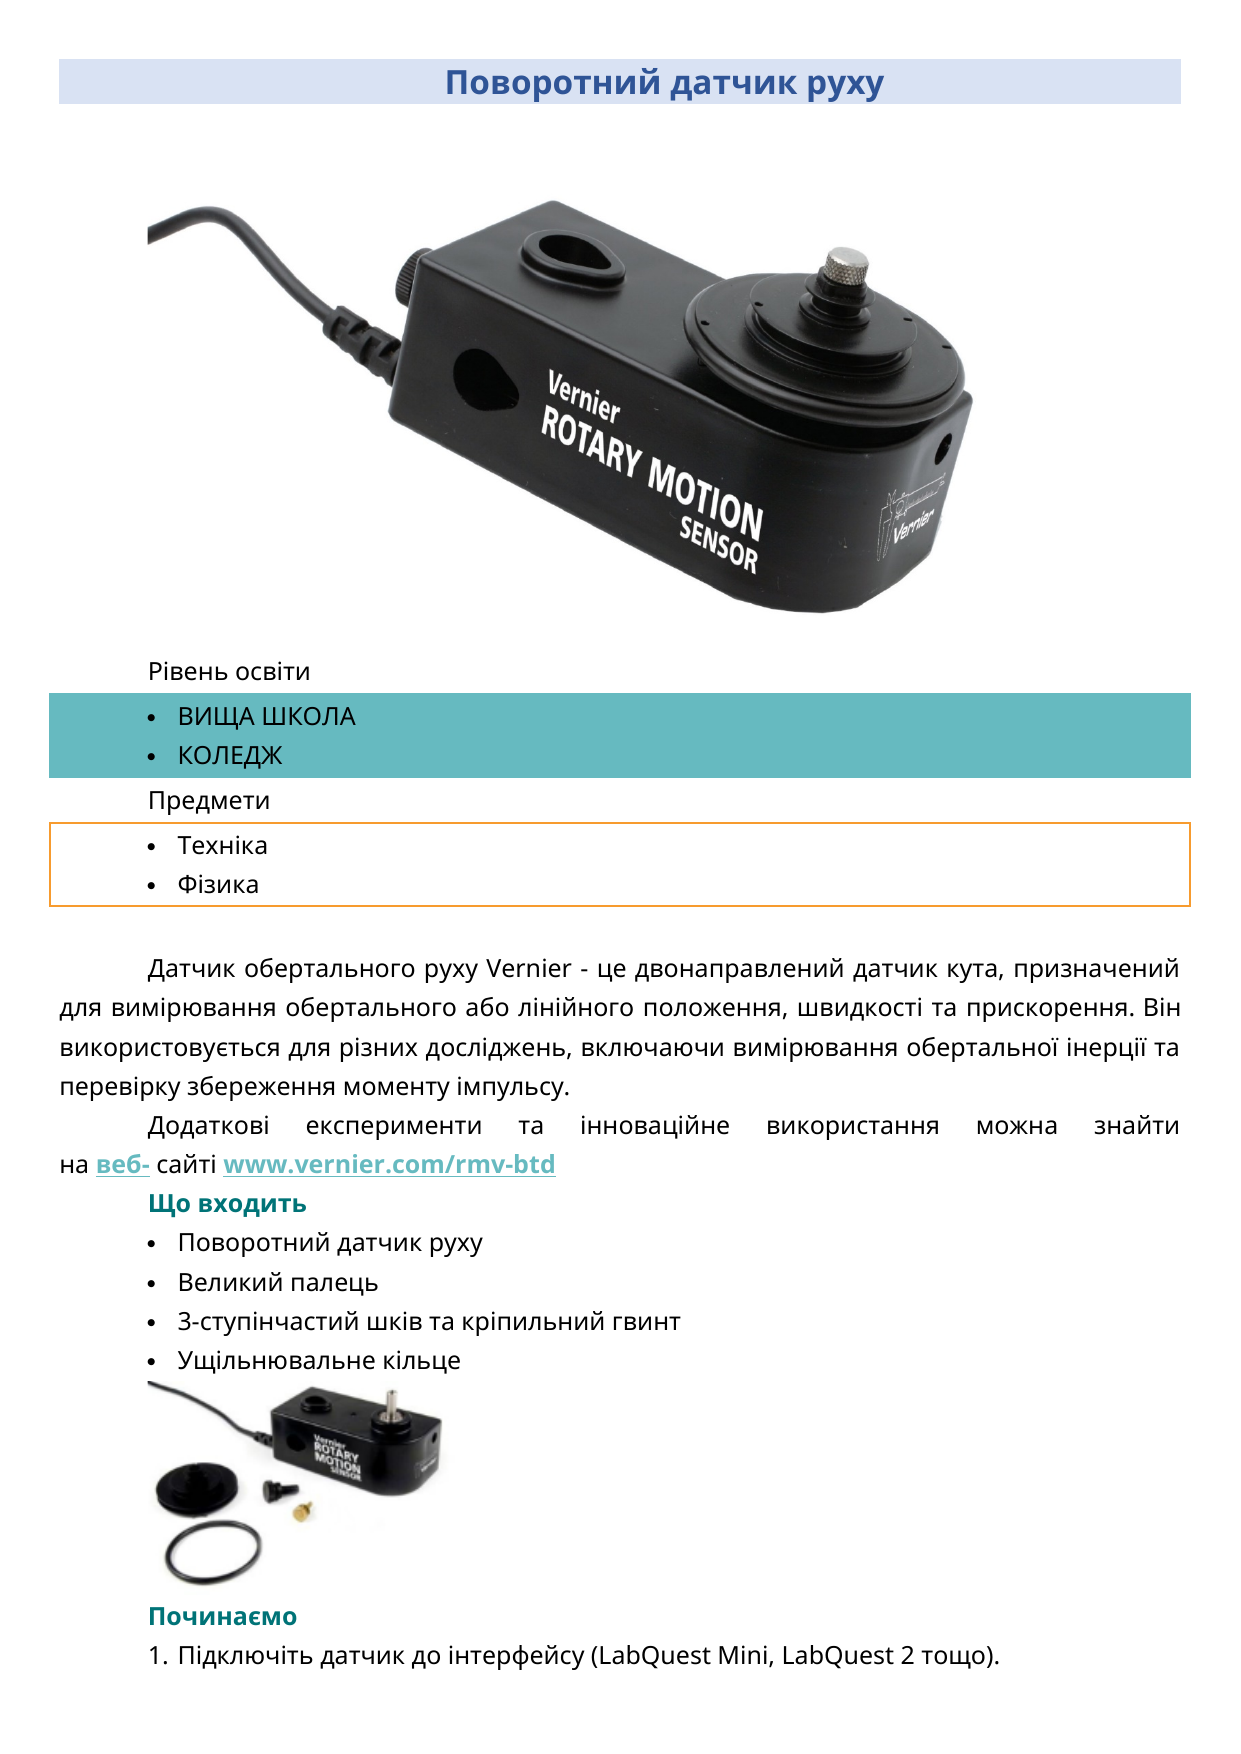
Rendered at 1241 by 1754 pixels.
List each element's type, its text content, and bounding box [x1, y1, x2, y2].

list ВИЩА ШКОЛА [51, 695, 1189, 732]
list Підключіть датчик до інтерфейсу (LabQuest Mini, LabQuest 2 тощо). [59, 1638, 1181, 1672]
list Фізика [51, 861, 1189, 905]
subtitle Рівень освіти [59, 654, 1181, 688]
subtitle Поворотний датчик руху [59, 59, 1181, 104]
subtitle Починаємо [59, 1598, 1181, 1633]
picture [147, 1381, 461, 1595]
list Поворотний датчик руху [59, 1225, 1181, 1259]
picture [147, 150, 980, 650]
list Великий палець [59, 1264, 1181, 1298]
list Ущільнювальне кільце [59, 1343, 1181, 1377]
subtitle Що входить [59, 1186, 1181, 1220]
text Додаткові експерименти та інноваційне використання можна знайти на веб- сайті www.vernier.com/rmv-btd [59, 1108, 1181, 1181]
text Датчик обертального руху Vernier - це двонаправлений датчик кута, призначений для вимірювання обертального або лінійного положення, швидкості та прискорення. Він використовується для різних досліджень, включаючи вимірювання обертальної інерції та перевірку збереження моменту імпульсу. [59, 951, 1181, 1102]
list Техніка [51, 824, 1189, 861]
subtitle Предмети [59, 783, 1181, 817]
list 3-ступінчастий шків та кріпильний гвинт [59, 1303, 1181, 1337]
list КОЛЕДЖ [51, 732, 1189, 776]
